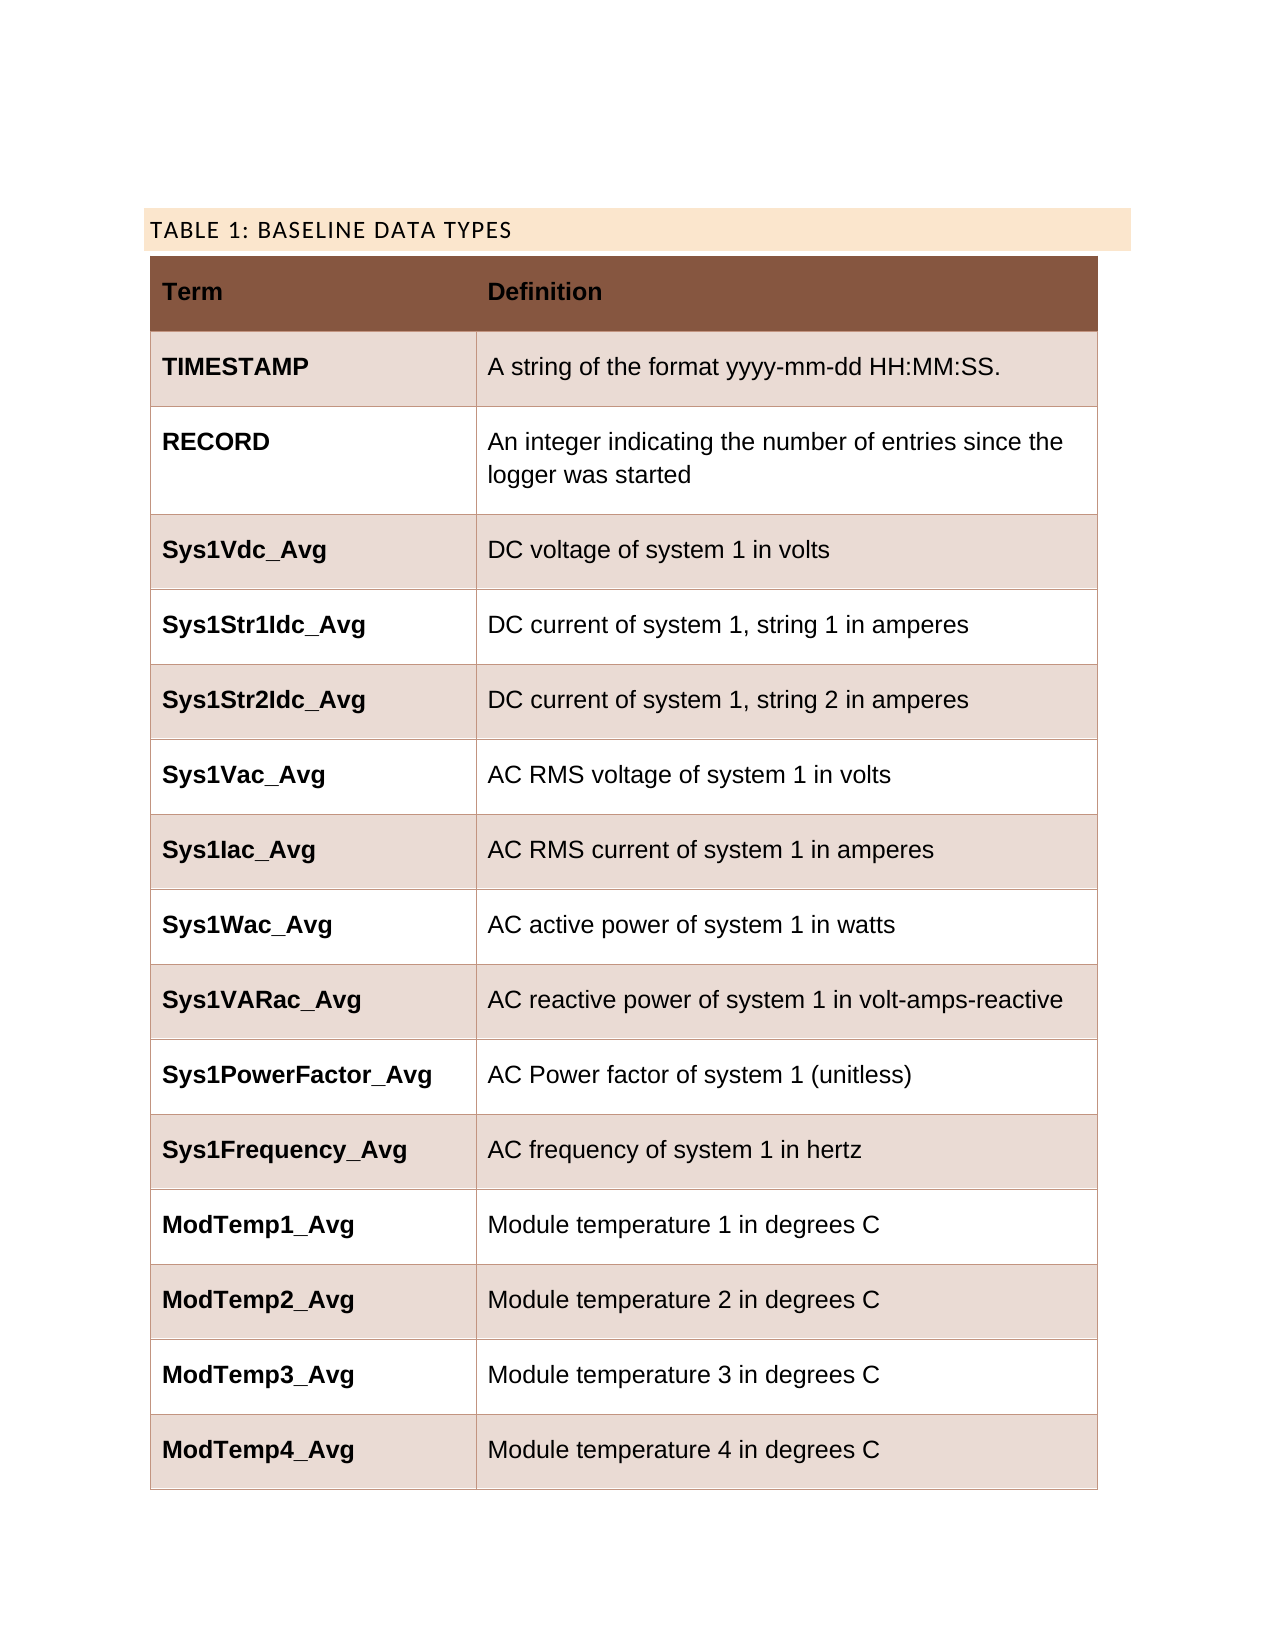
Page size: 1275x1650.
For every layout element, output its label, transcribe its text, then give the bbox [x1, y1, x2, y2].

table_cell TIMESTAMP [151, 332, 476, 406]
table_cell Sys1Vdc_Avg [151, 515, 476, 588]
table_cell ModTemp1_Avg [151, 1190, 476, 1263]
table_cell DC voltage of system 1 in volts [477, 515, 1097, 588]
table_cell Sys1Str1Idc_Avg [151, 590, 476, 663]
table_cell Sys1Str2Idc_Avg [151, 665, 476, 738]
table_cell ModTemp3_Avg [151, 1340, 476, 1413]
table_cell Sys1Iac_Avg [151, 815, 476, 888]
table_cell Sys1Frequency_Avg [151, 1115, 476, 1188]
table_cell Module temperature 2 in degrees C [477, 1265, 1097, 1338]
table_cell DC current of system 1, string 2 in amperes [477, 665, 1097, 738]
table_header Term [151, 257, 476, 331]
table_cell A string of the format yyyy-mm-dd HH:MM:SS. [477, 332, 1097, 406]
table_cell ModTemp4_Avg [151, 1415, 476, 1488]
table_cell AC reactive power of system 1 in volt-amps-reactive [477, 965, 1097, 1038]
table_cell Sys1PowerFactor_Avg [151, 1040, 476, 1113]
table_cell Module temperature 4 in degrees C [477, 1415, 1097, 1488]
table_cell Module temperature 3 in degrees C [477, 1340, 1097, 1413]
table_cell An integer indicating the number of entries since the logger was started [477, 407, 1097, 513]
table_cell RECORD [151, 407, 476, 513]
table_cell DC current of system 1, string 1 in amperes [477, 590, 1097, 663]
table_cell AC Power factor of system 1 (unitless) [477, 1040, 1097, 1113]
subtitle Table 1: Baseline Data Types [150, 214, 1125, 245]
table_cell AC RMS current of system 1 in amperes [477, 815, 1097, 888]
table_cell Sys1Vac_Avg [151, 740, 476, 813]
table_cell ModTemp2_Avg [151, 1265, 476, 1338]
table_cell AC frequency of system 1 in hertz [477, 1115, 1097, 1188]
table_cell Sys1VARac_Avg [151, 965, 476, 1038]
table_header Definition [477, 257, 1097, 331]
table_cell AC RMS voltage of system 1 in volts [477, 740, 1097, 813]
table_cell AC active power of system 1 in watts [477, 890, 1097, 963]
table_cell Sys1Wac_Avg [151, 890, 476, 963]
table_cell Module temperature 1 in degrees C [477, 1190, 1097, 1263]
